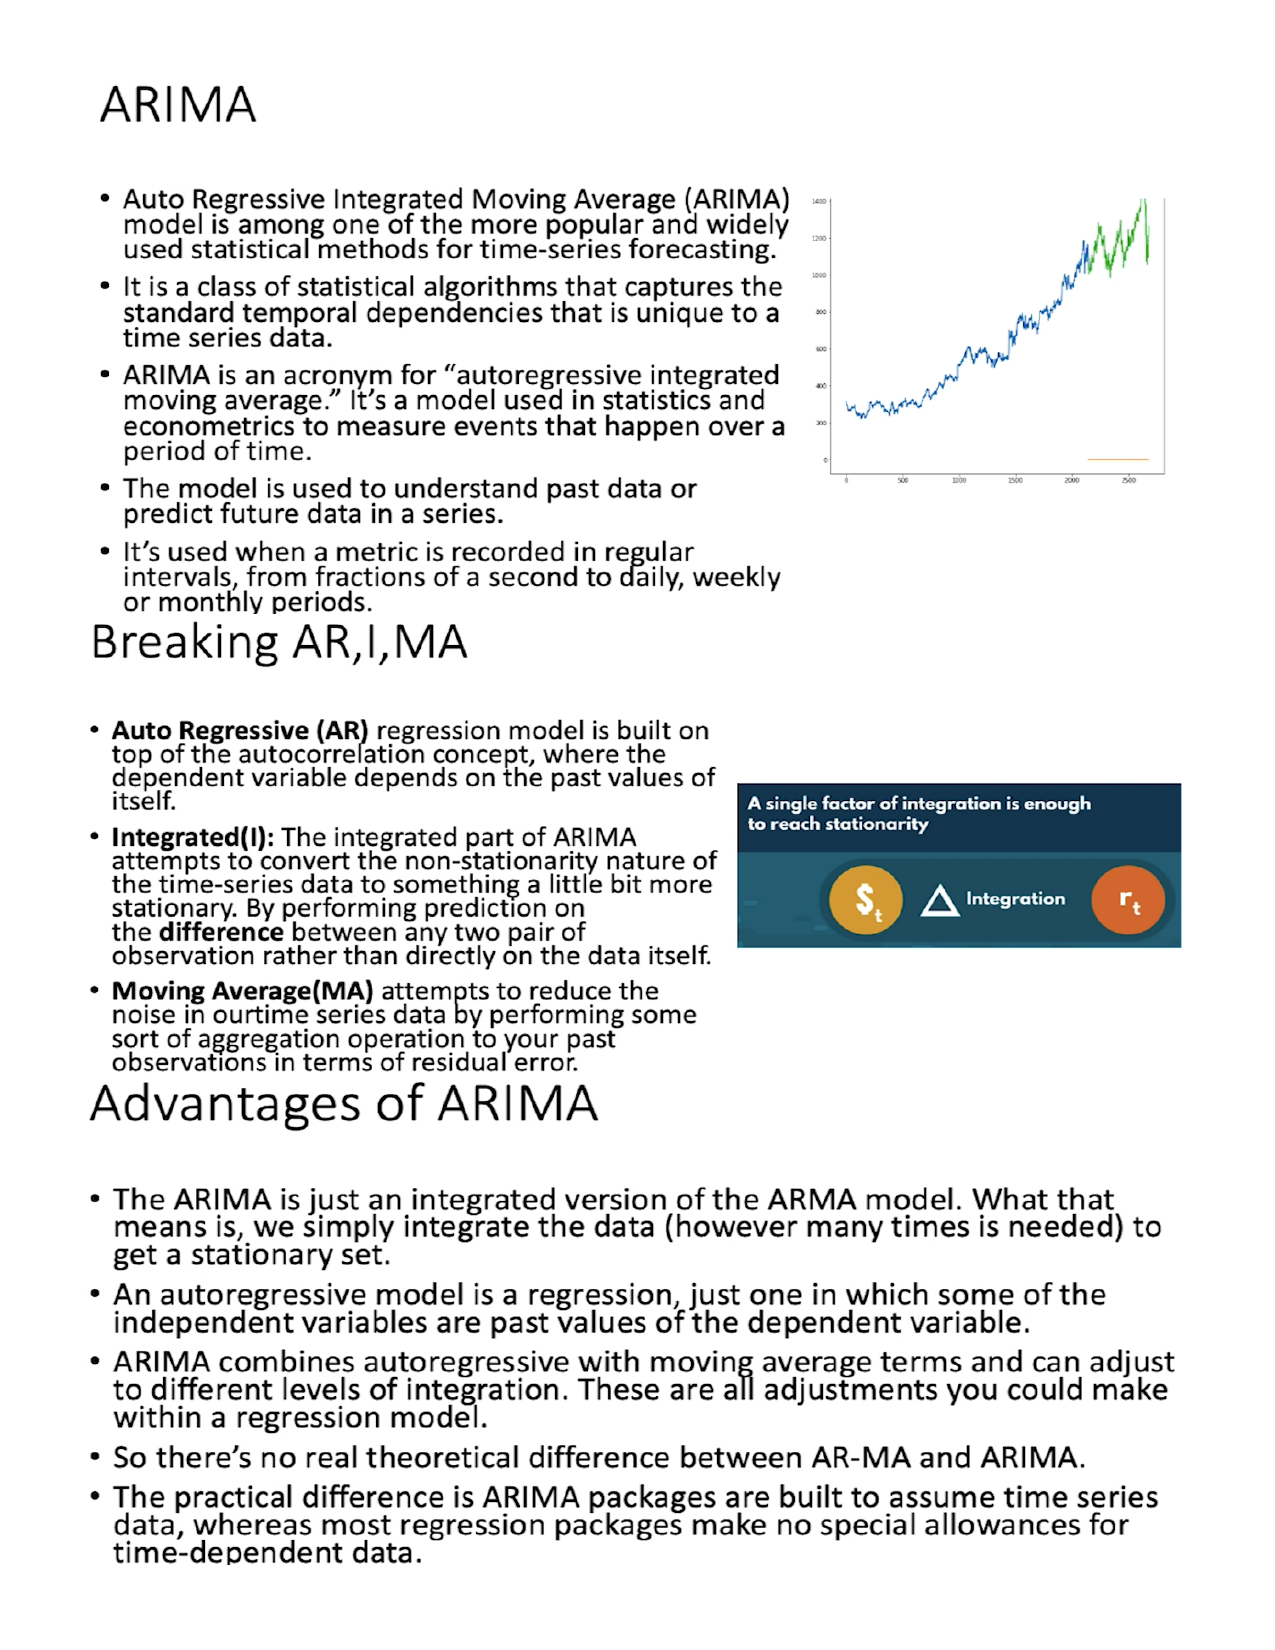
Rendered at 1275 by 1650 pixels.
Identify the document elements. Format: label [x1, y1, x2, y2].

picture [84, 1076, 1182, 1565]
picture [84, 75, 1182, 614]
picture [84, 616, 1182, 1074]
